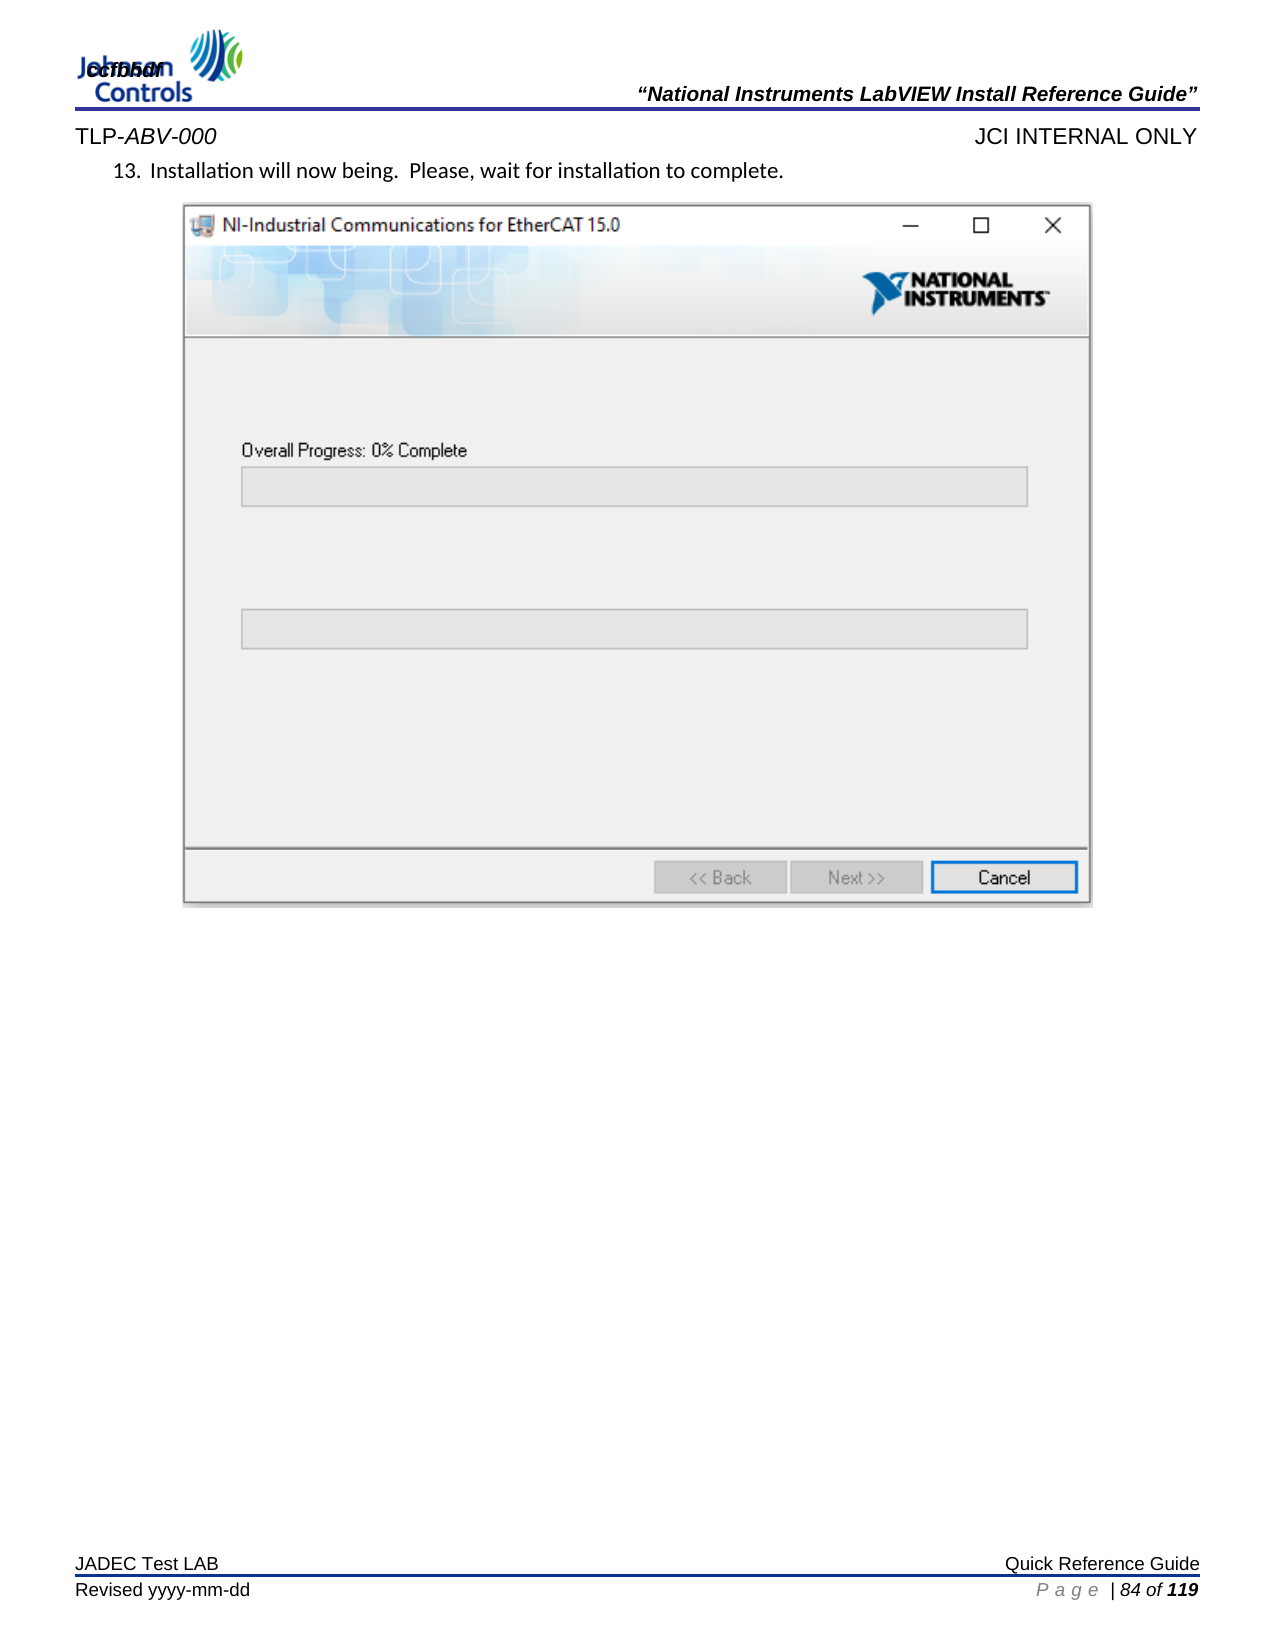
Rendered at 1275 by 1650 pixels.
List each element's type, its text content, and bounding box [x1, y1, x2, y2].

picture [182, 202, 1093, 908]
picture [76, 26, 246, 105]
list Installation will now being. Please, wait for installation to complete. [112, 156, 1200, 184]
